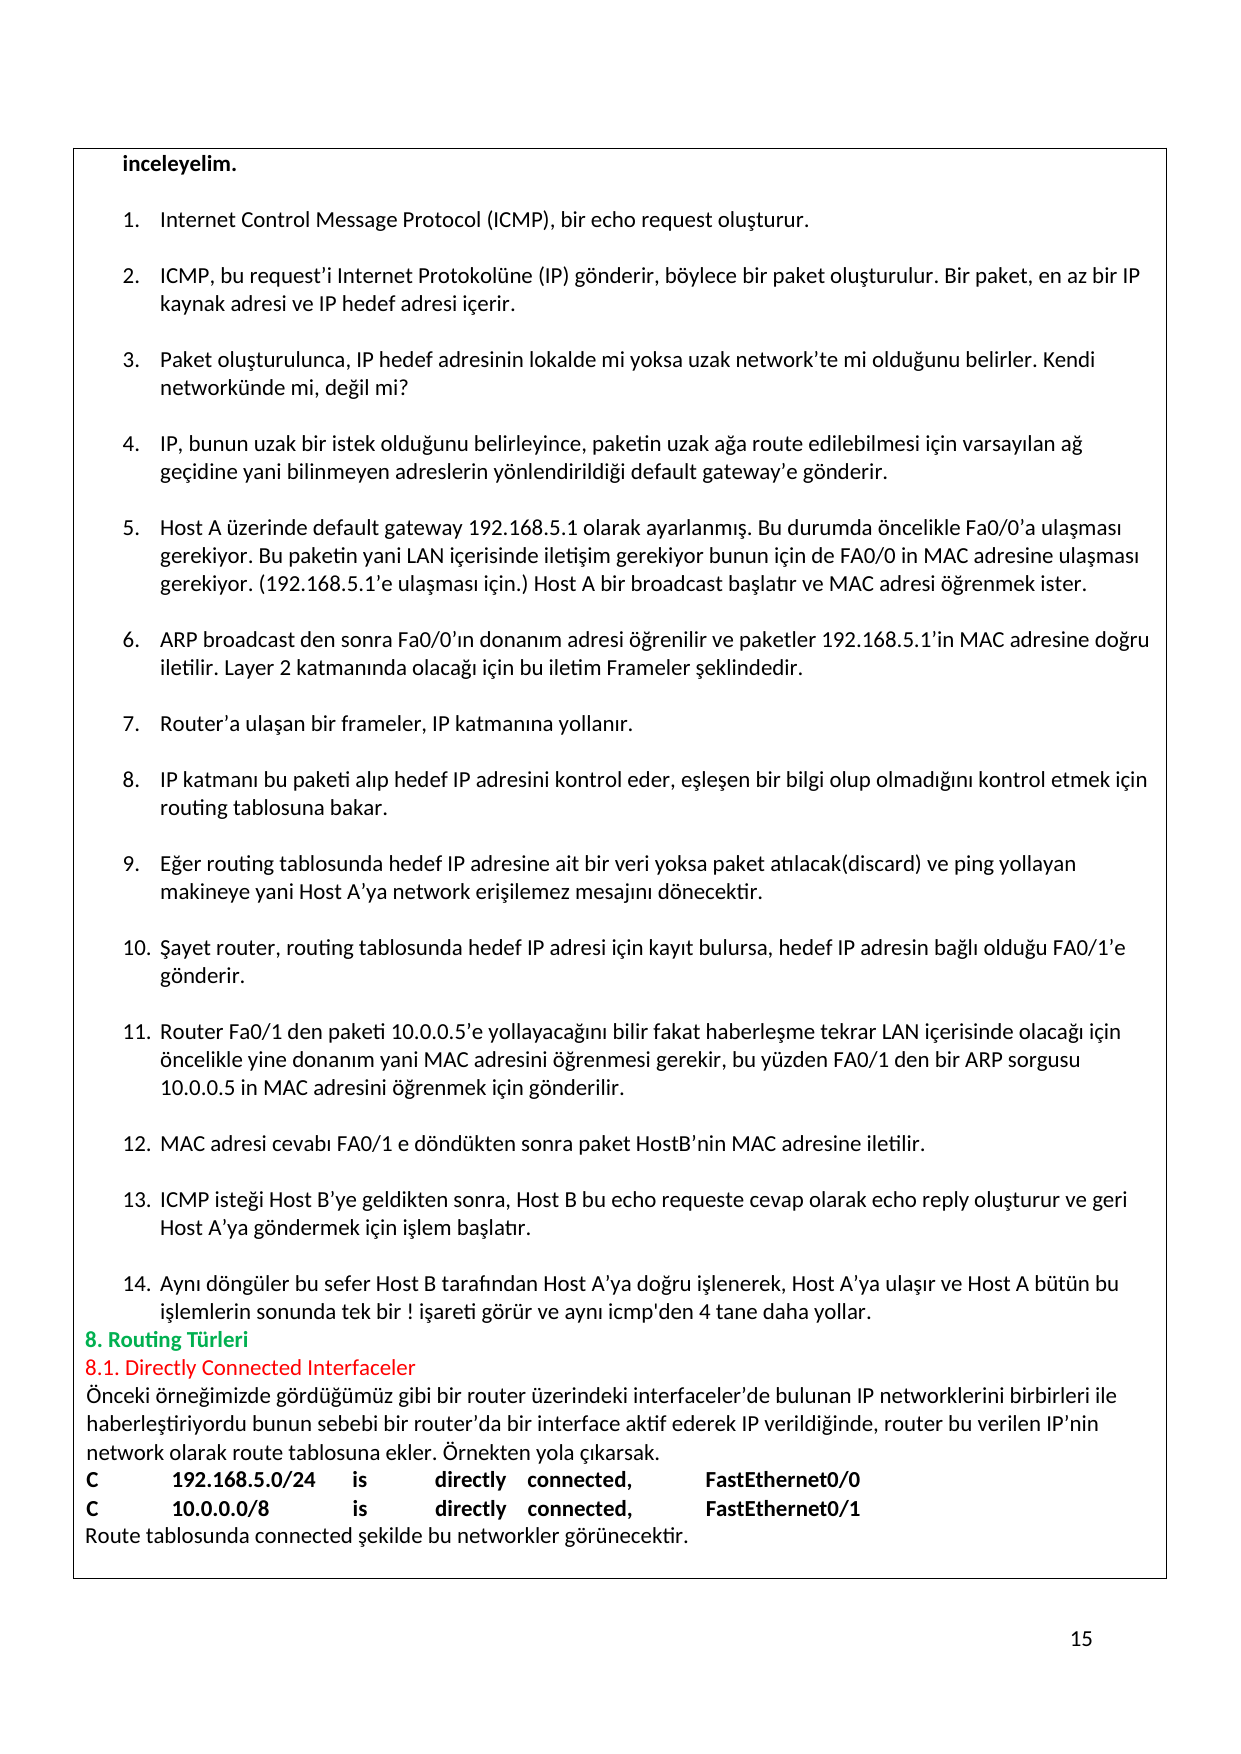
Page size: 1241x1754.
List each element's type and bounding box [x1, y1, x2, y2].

table_header [74, 149, 1166, 1578]
